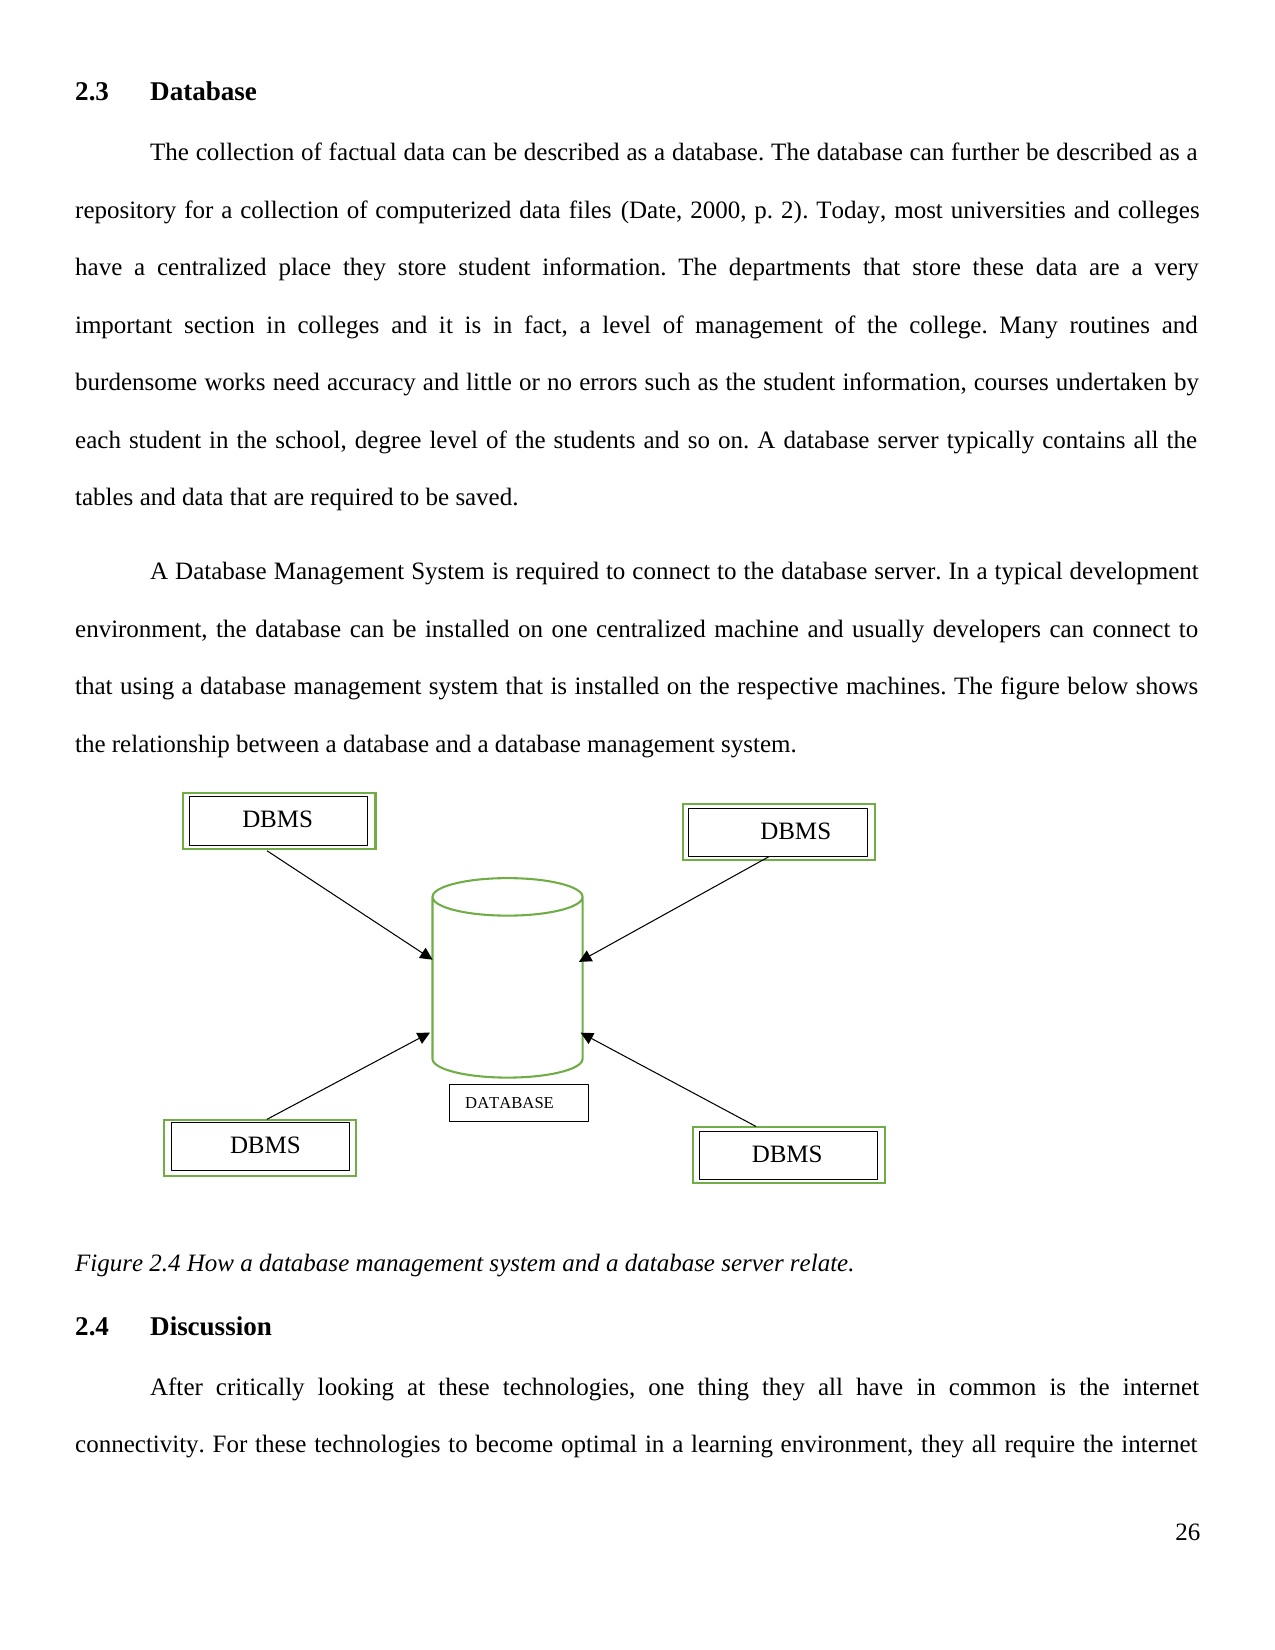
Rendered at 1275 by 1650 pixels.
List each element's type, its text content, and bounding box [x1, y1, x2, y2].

subtitle 2.4 Discussion [75, 1310, 1200, 1341]
text A Database Management System is required to connect to the database server. In a typical development environment, the database can be installed on one centralized machine and usually developers can connect to that using a database management system that is installed on the respective machines. The figure below shows the relationship between a database and a database management system. [75, 556, 1200, 758]
text The collection of factual data can be described as a database. The database can further be described as a repository for a collection of computerized data files . Today, most universities and colleges have a centralized place they store student information. The departments that store these data are a very important section in colleges and it is in fact, a level of management of the college. Many routines and burdensome works need accuracy and little or no errors such as the student information, courses undertaken by each student in the school, degree level of the students and so on. A database server typically contains all the tables and data that are required to be saved. [75, 137, 1200, 511]
subtitle 2.3 Database [75, 75, 1200, 106]
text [75, 1372, 1200, 1458]
subtitle Figure 2.4 How a database management system and a database server relate. [75, 1248, 1200, 1277]
